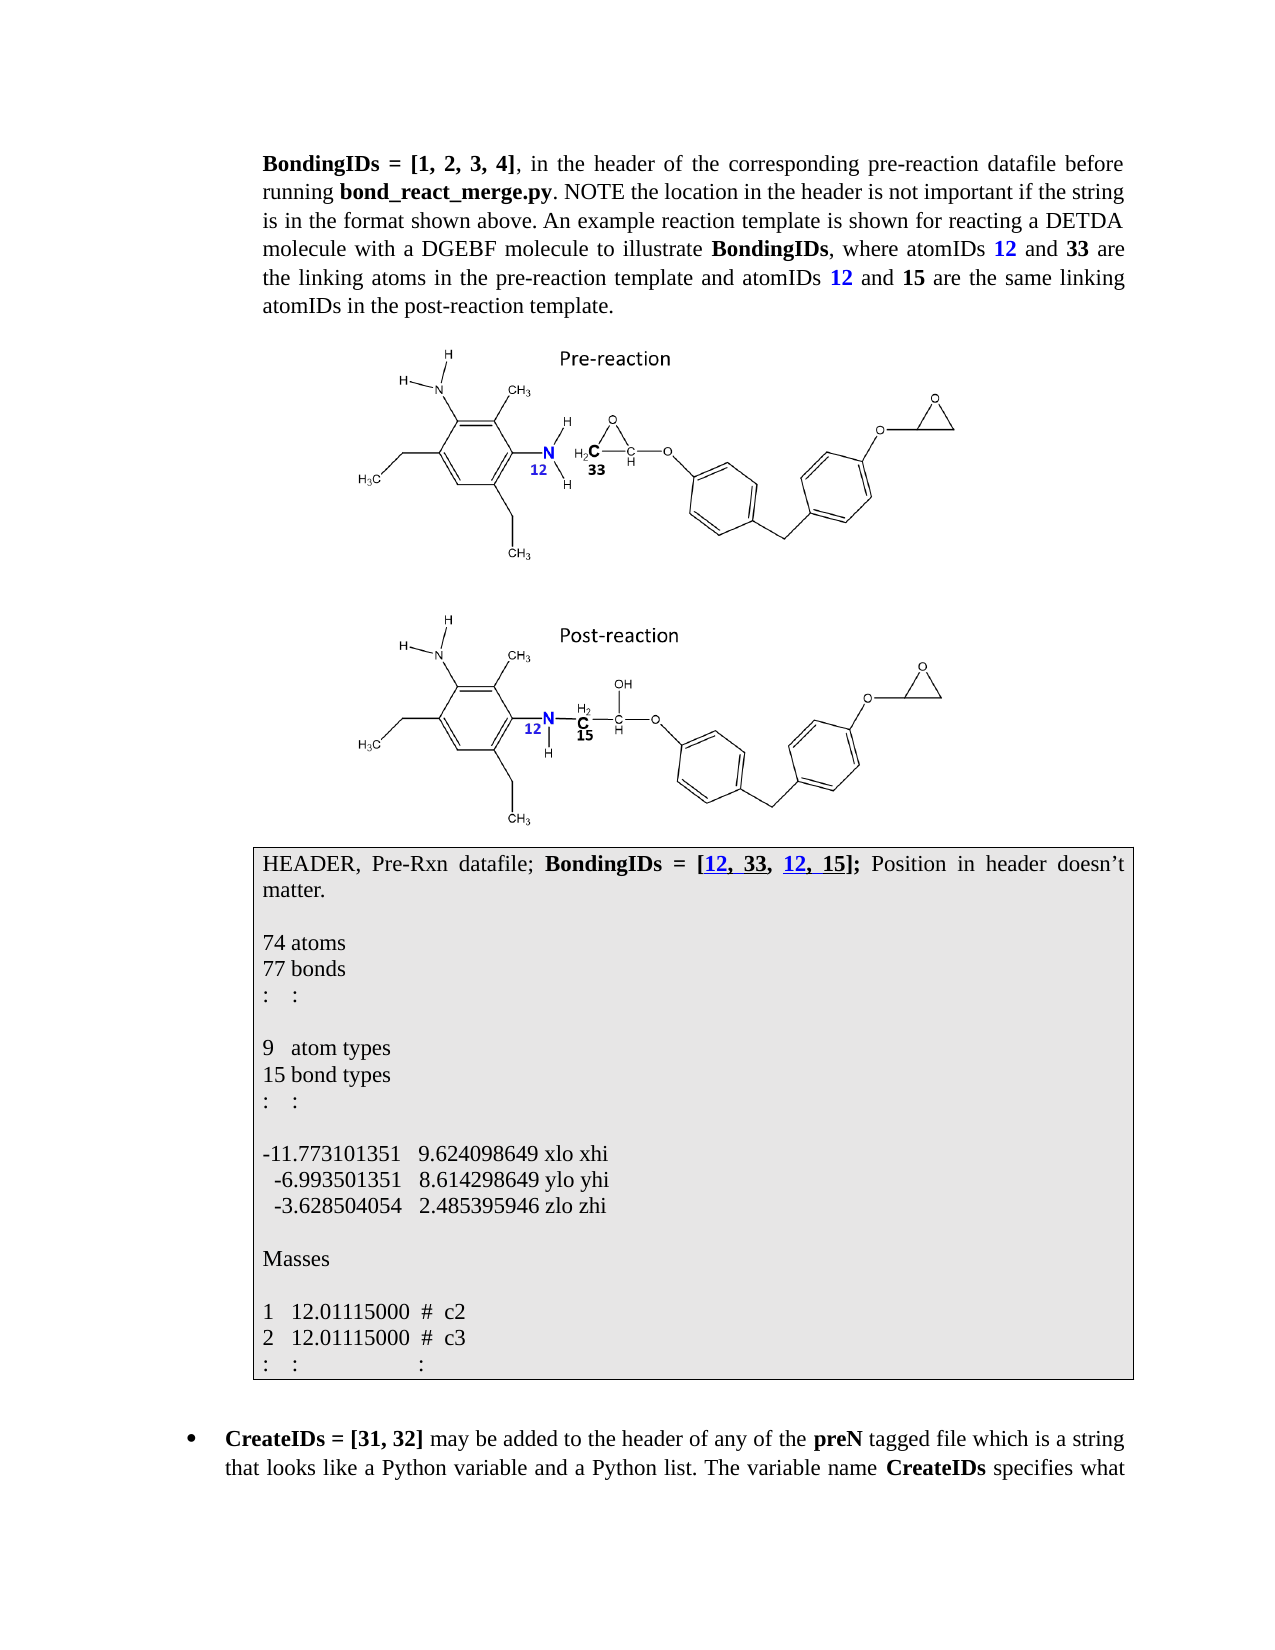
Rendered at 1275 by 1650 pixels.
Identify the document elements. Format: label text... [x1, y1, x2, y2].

text -6.993501351 8.614298649 ylo yhi [254, 1163, 1133, 1189]
text Masses [254, 1242, 1133, 1268]
text : : : [254, 1347, 1133, 1379]
text 15 bond types [254, 1057, 1133, 1084]
text : : [254, 978, 1133, 1005]
picture [356, 337, 957, 828]
text 1 12.01115000 # c2 [254, 1295, 1133, 1321]
text HEADER, Pre-Rxn datafile; BondingIDs = [12, 33, 12, 15]; Position in header doesn’t matter. [254, 848, 1133, 899]
text 2 12.01115000 # c3 [254, 1321, 1133, 1347]
text 77 bonds [254, 952, 1133, 978]
text 9 atom types [254, 1031, 1133, 1057]
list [225, 150, 1125, 318]
text 74 atoms [254, 926, 1133, 952]
text : : [254, 1084, 1133, 1110]
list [187, 1425, 1125, 1480]
text -11.773101351 9.624098649 xlo xhi [254, 1137, 1133, 1163]
text -3.628504054 2.485395946 zlo zhi [254, 1189, 1133, 1216]
